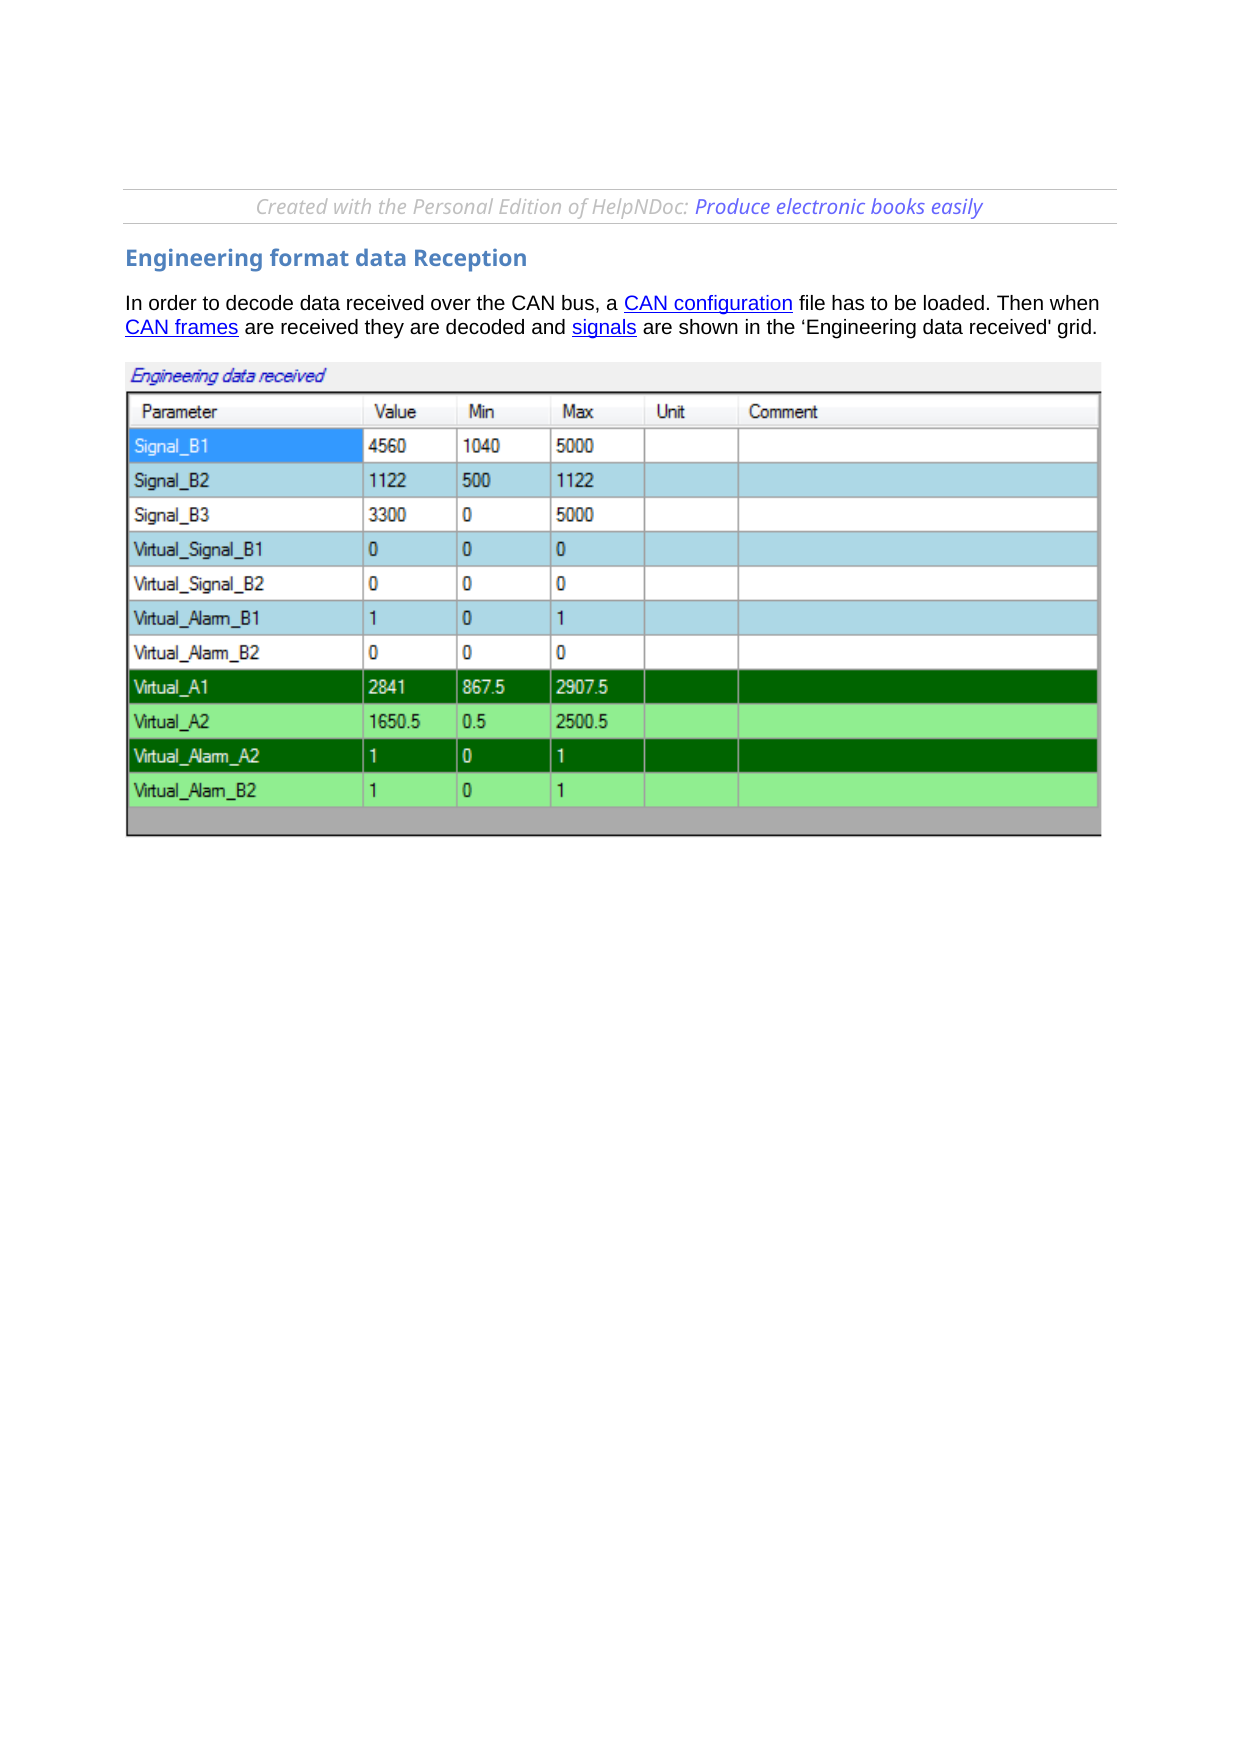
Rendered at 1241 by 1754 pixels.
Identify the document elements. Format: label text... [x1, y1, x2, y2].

text Created with the Personal Edition of HelpNDoc: Produce electronic books easily [123, 190, 1117, 223]
picture [125, 362, 1102, 838]
text In order to decode data received over the CAN bus, a CAN configuration file has to be loaded. Then when CAN frames are received they are decoded and signals are shown in the ‘Engineering data received' grid. [125, 291, 1115, 339]
text Engineering format data Reception [123, 240, 1117, 275]
